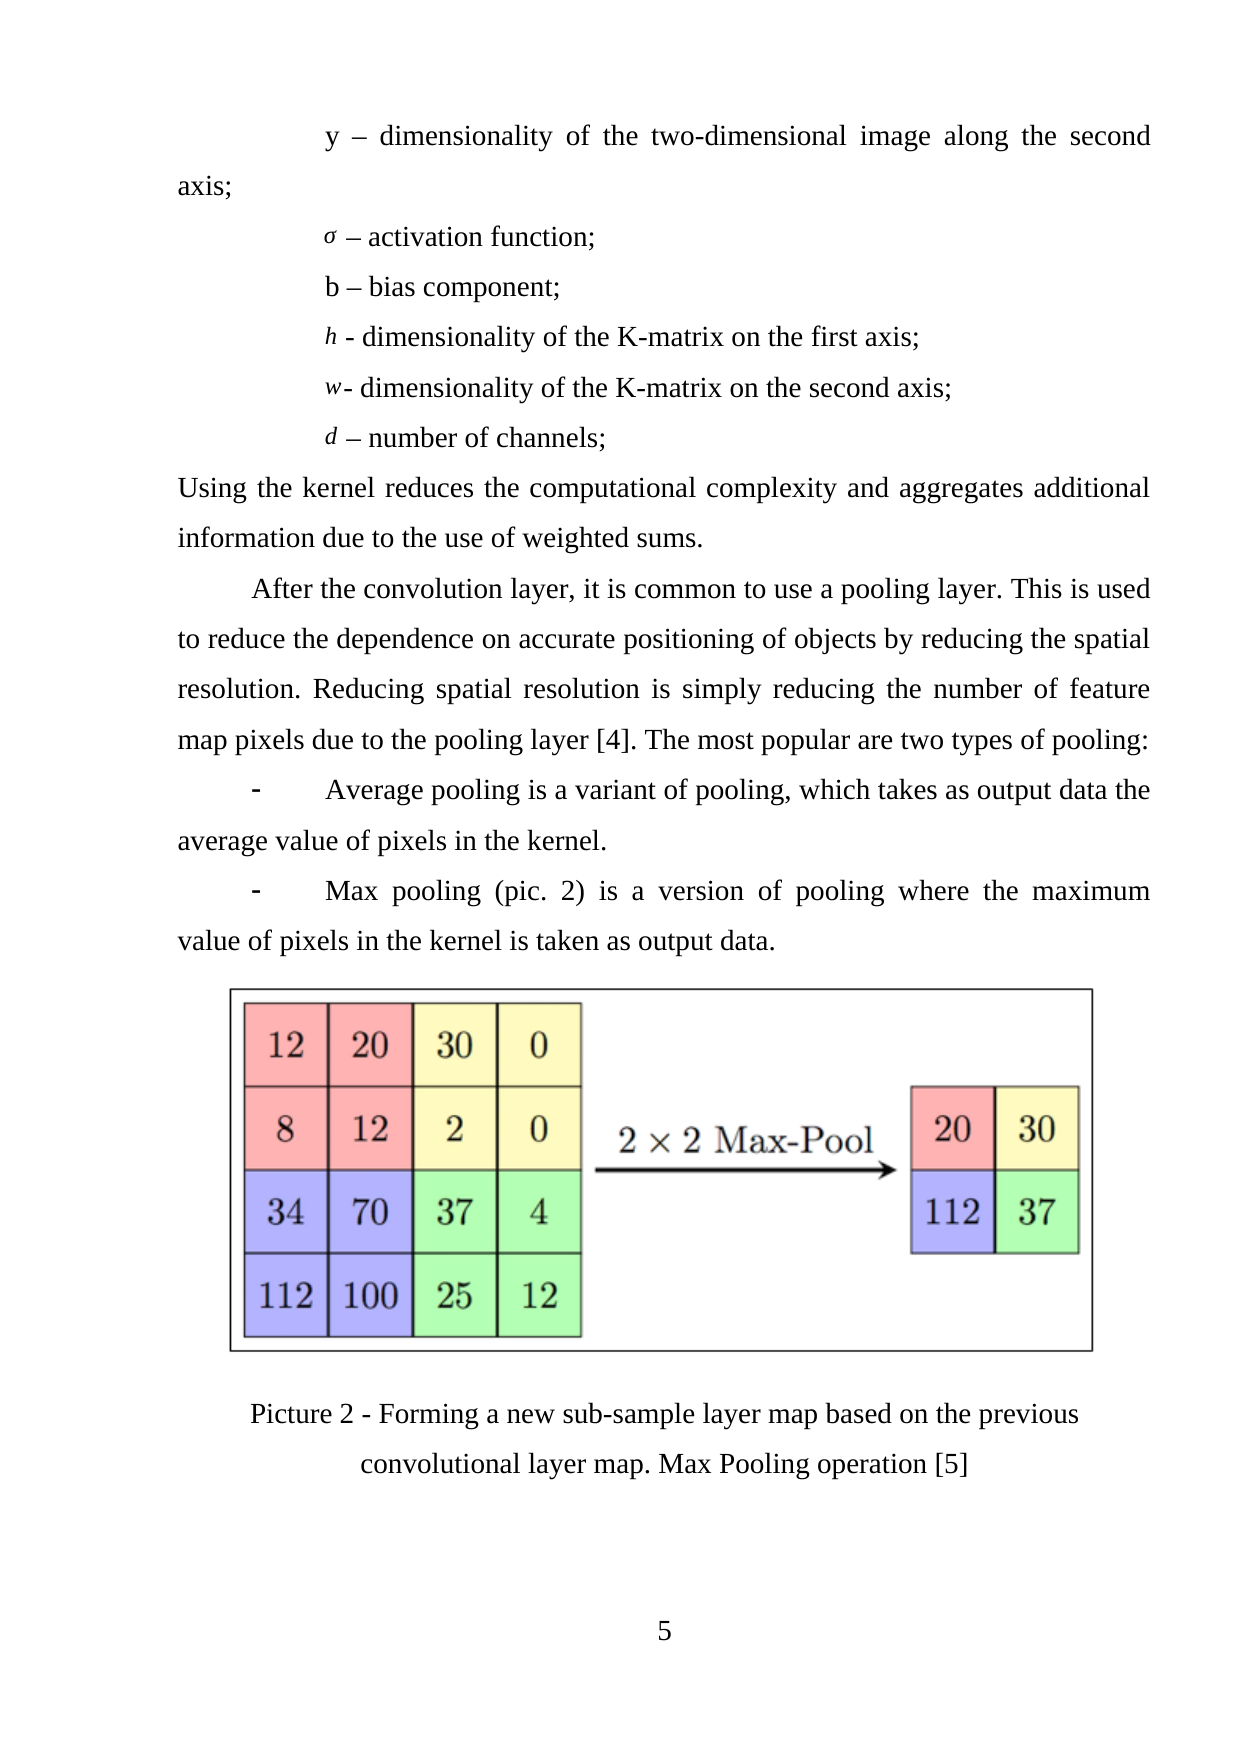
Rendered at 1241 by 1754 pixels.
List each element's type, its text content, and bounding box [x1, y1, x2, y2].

text Using the kernel reduces the computational complexity and aggregates additional information due to the use of weighted sums. [177, 470, 1152, 554]
text - dimensionality of the K-matrix on the second axis; [177, 370, 1152, 403]
list Average pooling is a variant of pooling, which takes as output data the average value of pixels in the kernel. [177, 772, 1152, 856]
text – activation function; [177, 219, 1152, 252]
text b – bias component; [177, 269, 1152, 303]
text – number of channels; [177, 420, 1152, 453]
text After the convolution layer, it is common to use a pooling layer. This is used to reduce the dependence on accurate positioning of objects by reducing the spatial resolution. Reducing spatial resolution is simply reducing the number of feature map pixels due to the pooling layer [4]. The most popular are two types of pooling: [177, 571, 1152, 755]
picture [219, 973, 1109, 1363]
text y – dimensionality of the two-dimensional image along the second axis; [177, 118, 1152, 202]
text - dimensionality of the K-matrix on the first axis; [177, 319, 1152, 353]
text Picture 2 - Forming a new sub-sample layer map based on the previous convolutional layer map. Max Pooling operation [5] [177, 1396, 1152, 1480]
list Max pooling (pic. 2) is a version of pooling where the maximum value of pixels in the kernel is taken as output data. [177, 873, 1152, 957]
